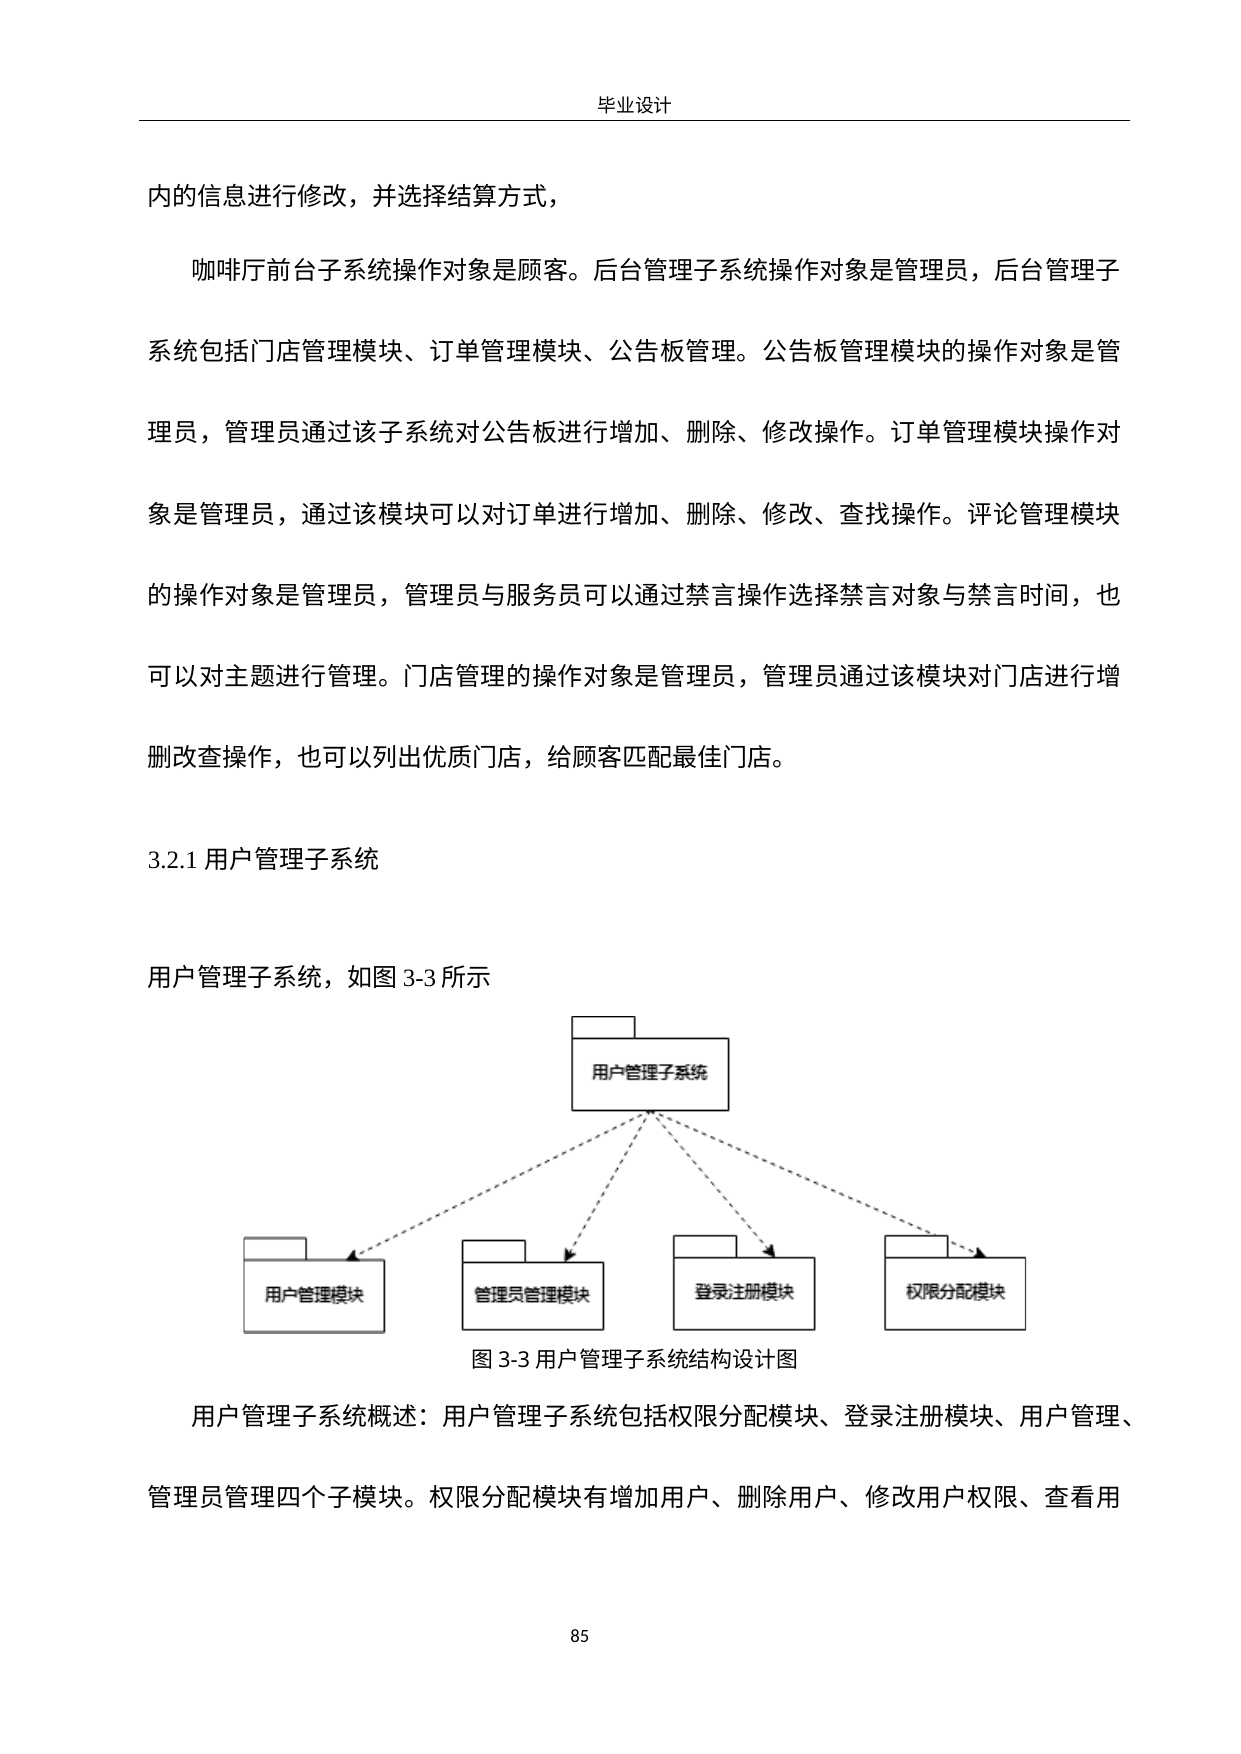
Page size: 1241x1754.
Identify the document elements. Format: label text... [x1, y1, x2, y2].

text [148, 162, 1122, 227]
picture [243, 1016, 1027, 1334]
text 用户管理子系统，如图3-3所示 [148, 943, 1122, 1008]
subtitle 3.2.1 用户管理子系统 [148, 825, 1122, 890]
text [148, 1382, 1122, 1528]
text 咖啡厅前台子系统操作对象是顾客。后台管理子系统操作对象是管理员，后台管理子系统包括门店管理模块、订单管理模块、公告板管理。公告板管理模块的操作对象是管理员，管理员通过该子系统对公告板进行增加、删除、修改操作。订单管理模块操作对象是管理员，通过该模块可以对订单进行增加、删除、修改、查找操作。评论管理模块的操作对象是管理员，管理员与服务员可以通过禁言操作选择禁言对象与禁言时间，也可以对主题进行管理。门店管理的操作对象是管理员，管理员通过该模块对门店进行增删改查操作，也可以列出优质门店，给顾客匹配最佳门店。 [148, 236, 1122, 788]
text 图3-3 用户管理子系统结构设计图 [148, 1342, 1122, 1374]
